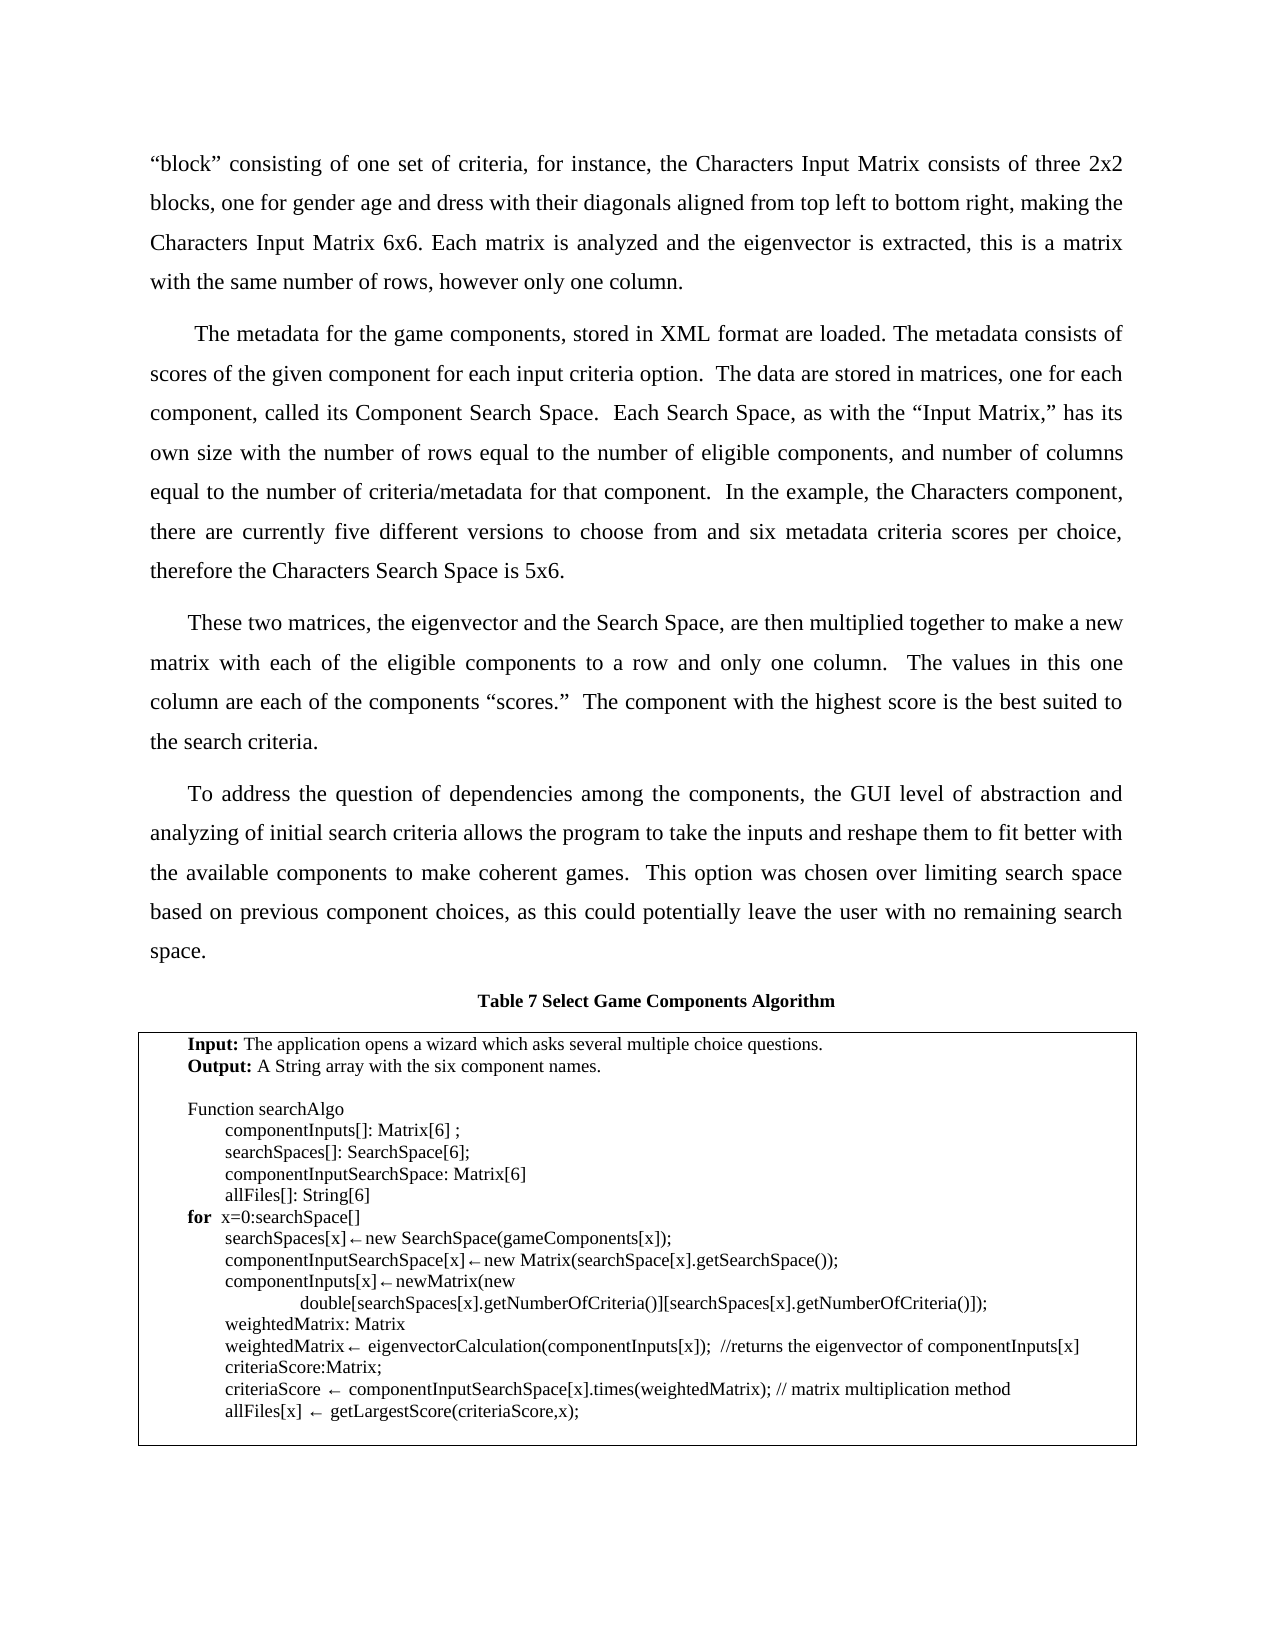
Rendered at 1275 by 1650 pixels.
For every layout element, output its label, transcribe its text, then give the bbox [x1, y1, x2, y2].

text The metadata for the game components, stored in XML format are loaded. The metadata consists of scores of the given component for each input criteria option. The data are stored in matrices, one for each component, called its Component Search Space. Each Search Space, as with the “Input Matrix,” has its own size with the number of rows equal to the number of eligible components, and number of columns equal to the number of criteria/metadata for that component. In the example, the Characters component, there are currently five different versions to choose from and six metadata criteria scores per choice, therefore the Characters Search Space is 5x6. [150, 320, 1125, 584]
table_header Input: The application opens a wizard which asks several multiple choice questions. Output: A String array with the six component names. Function searchAlgo componentInputs[]: Matrix[6] ; searchSpaces[]: SearchSpace[6]; componentInputSearchSpace: Matrix[6] allFiles[]: String[6] for x=0:searchSpace[] searchSpaces[x]←new SearchSpace(gameComponents[x]); componentInputSearchSpace[x]←new Matrix(searchSpace[x].getSearchSpace()); componentInputs[x]←newMatrix(new double[searchSpaces[x].getNumberOfCriteria()][searchSpaces[x].getNumberOfCriteria()]); weightedMatrix: Matrix weightedMatrix← eigenvectorCalculation(componentInputs[x]); //returns the eigenvector of componentInputs[x] criteriaScore:Matrix; criteriaScore ← componentInputSearchSpace[x].times(weightedMatrix); // matrix multiplication method allFiles[x] ← getLargestScore(criteriaScore,x); [139, 1033, 1136, 1445]
text To address the question of dependencies among the components, the GUI level of abstraction and analyzing of initial search criteria allows the program to take the inputs and reshape them to fit better with the available components to make coherent games. This option was chosen over limiting search space based on previous component choices, as this could potentially leave the user with no remaining search space. [150, 780, 1125, 964]
text These two matrices, the eigenvector and the Search Space, are then multiplied together to make a new matrix with each of the eligible components to a row and only one column. The values in this one column are each of the components “scores.” The component with the highest score is the best suited to the search criteria. [150, 609, 1125, 754]
text Table 7 Select Game Components Algorithm [150, 989, 1125, 1011]
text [150, 150, 1125, 295]
